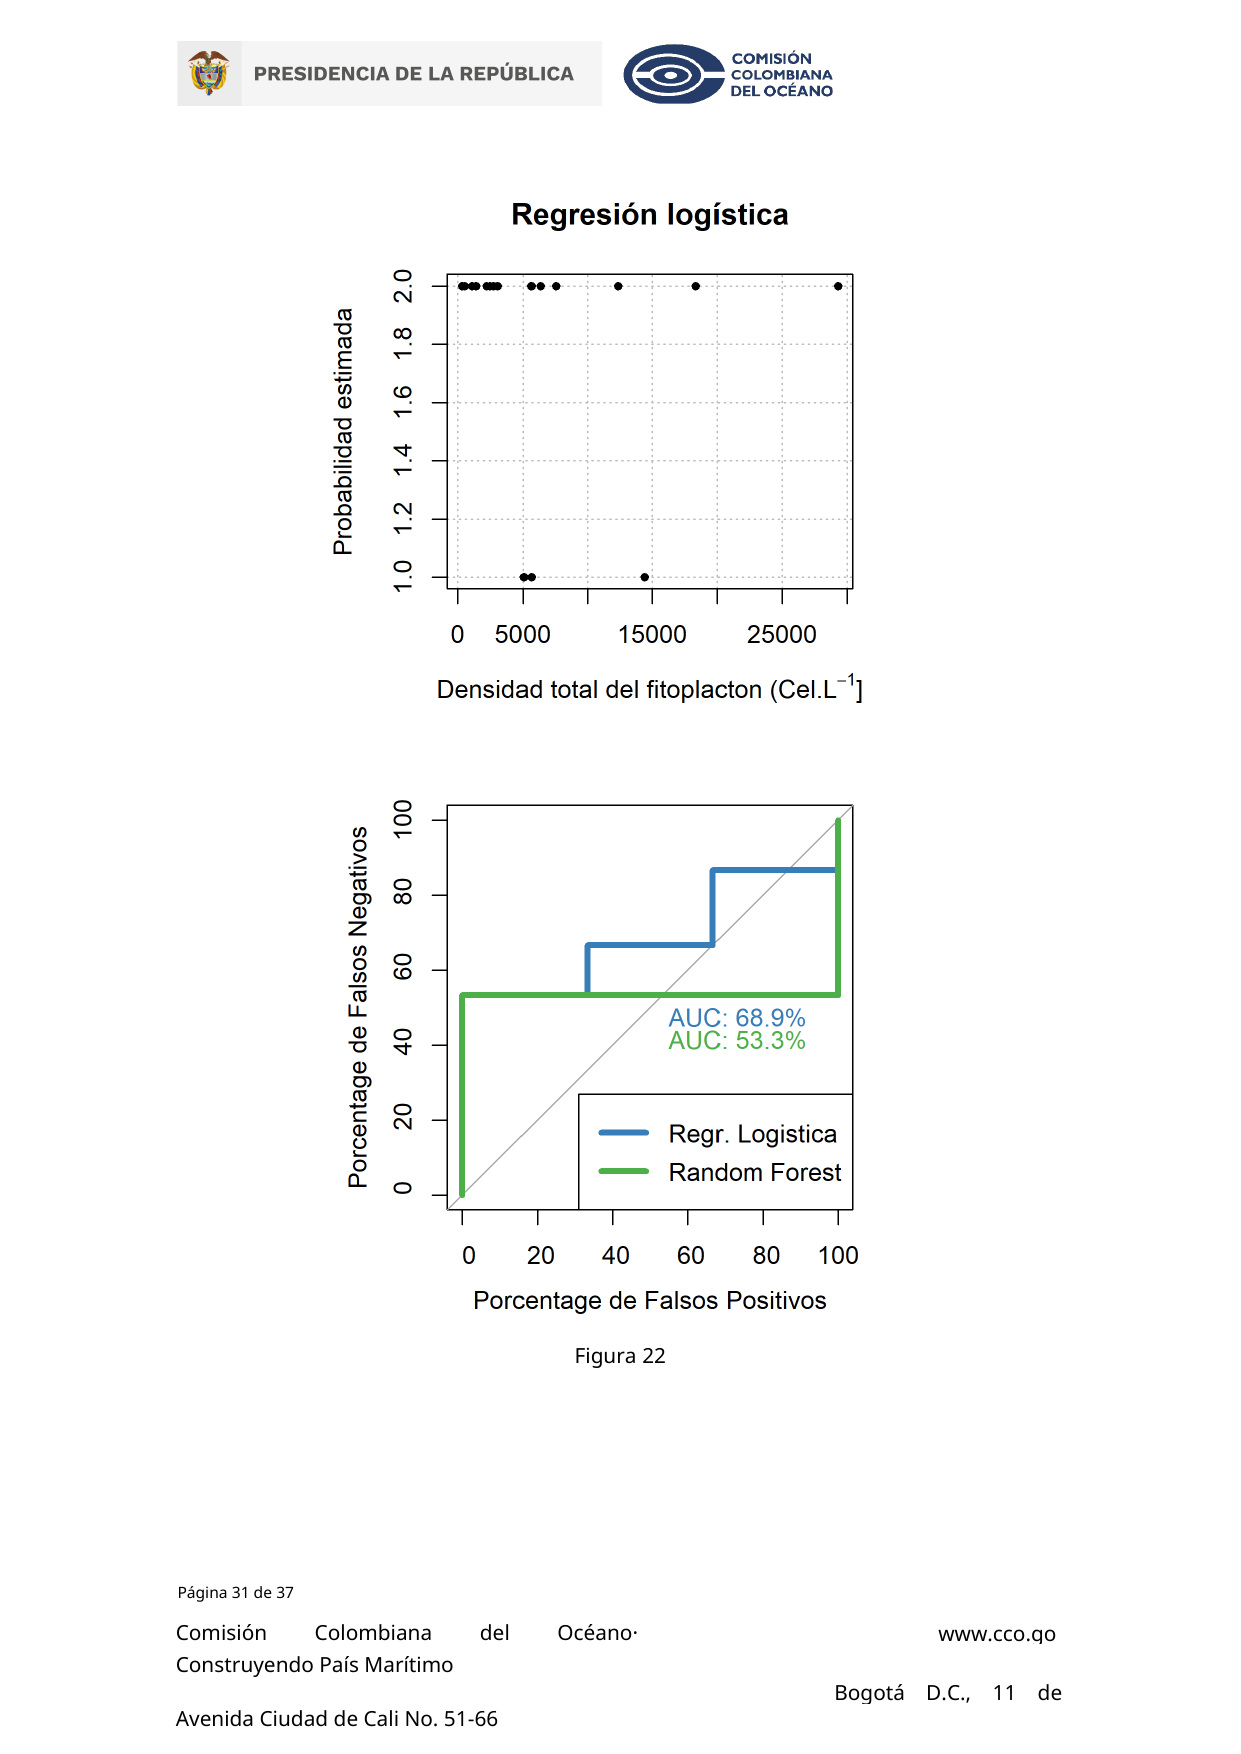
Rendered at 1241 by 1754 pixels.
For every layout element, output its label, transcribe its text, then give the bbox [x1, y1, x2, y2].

picture [177, 41, 603, 106]
picture [324, 151, 916, 1333]
text Figura 22 [177, 1341, 1063, 1369]
picture [642, 42, 824, 107]
